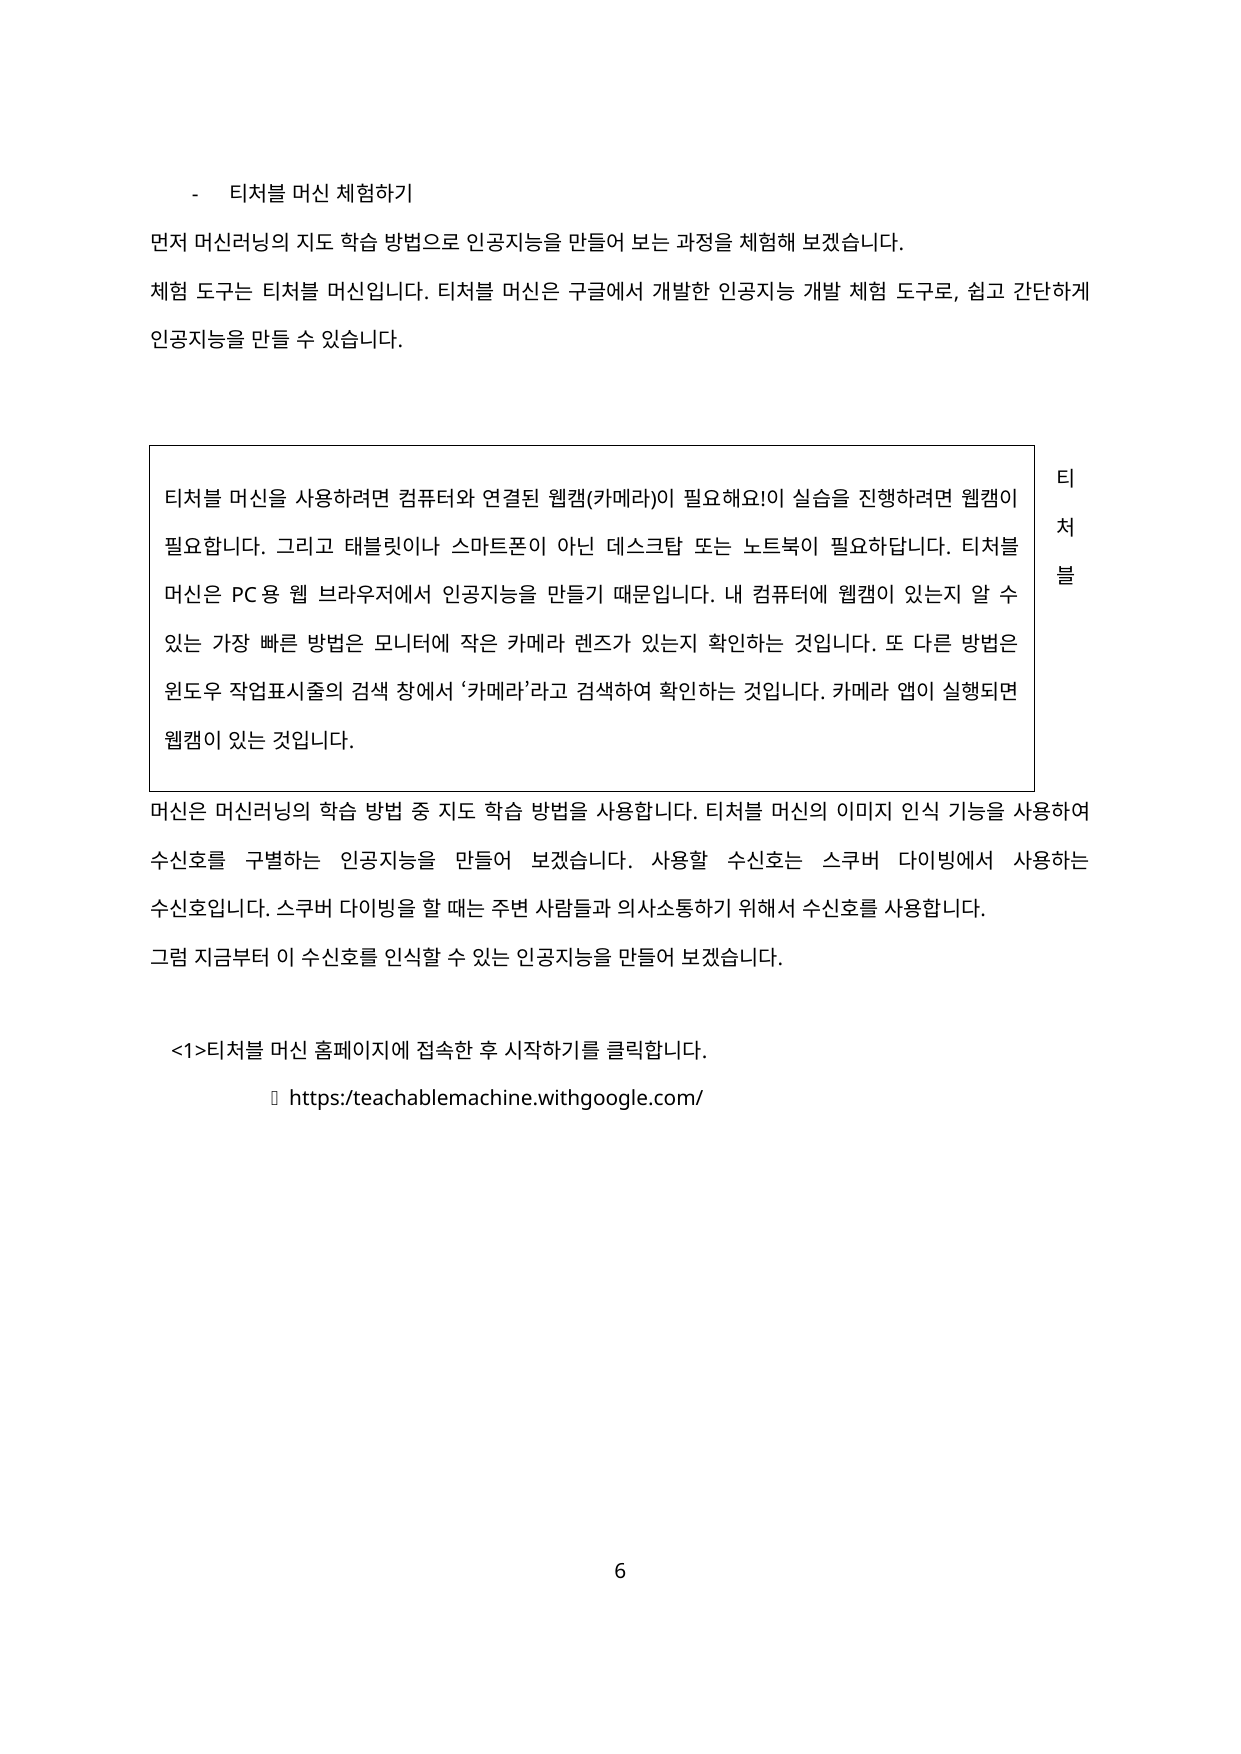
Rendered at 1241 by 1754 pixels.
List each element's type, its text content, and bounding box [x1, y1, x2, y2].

list https:/teachablemachine.withgoogle.com/ [271, 1083, 1090, 1111]
text 먼저 머신러닝의 지도 학습 방법으로 인공지능을 만들어 보는 과정을 체험해 보겠습니다. [150, 227, 1090, 257]
text <1>티처블 머신 홈페이지에 접속한 후 시작하기를 클릭합니다. [150, 1034, 1090, 1065]
text 체험 도구는 티처블 머신입니다. 티처블 머신은 구글에서 개발한 인공지능 개발 체험 도구로, 쉽고 간단하게 인공지능을 만들 수 있습니다. [150, 275, 1090, 354]
text 티처블 머신은 머신러닝의 학습 방법 중 지도 학습 방법을 사용합니다. 티처블 머신의 이미지 인식 기능을 사용하여 수신호를 구별하는 인공지능을 만들어 보겠습니다. 사용할 수신호는 스쿠버 다이빙에서 사용하는 수신호입니다. 스쿠버 다이빙을 할 때는 주변 사람들과 의사소통하기 위해서 수신호를 사용합니다. [150, 463, 1090, 923]
text 그럼 지금부터 이 수신호를 인식할 수 있는 인공지능을 만들어 보겠습니다. [150, 941, 1090, 971]
list 티처블 머신 체험하기 [192, 177, 1090, 207]
